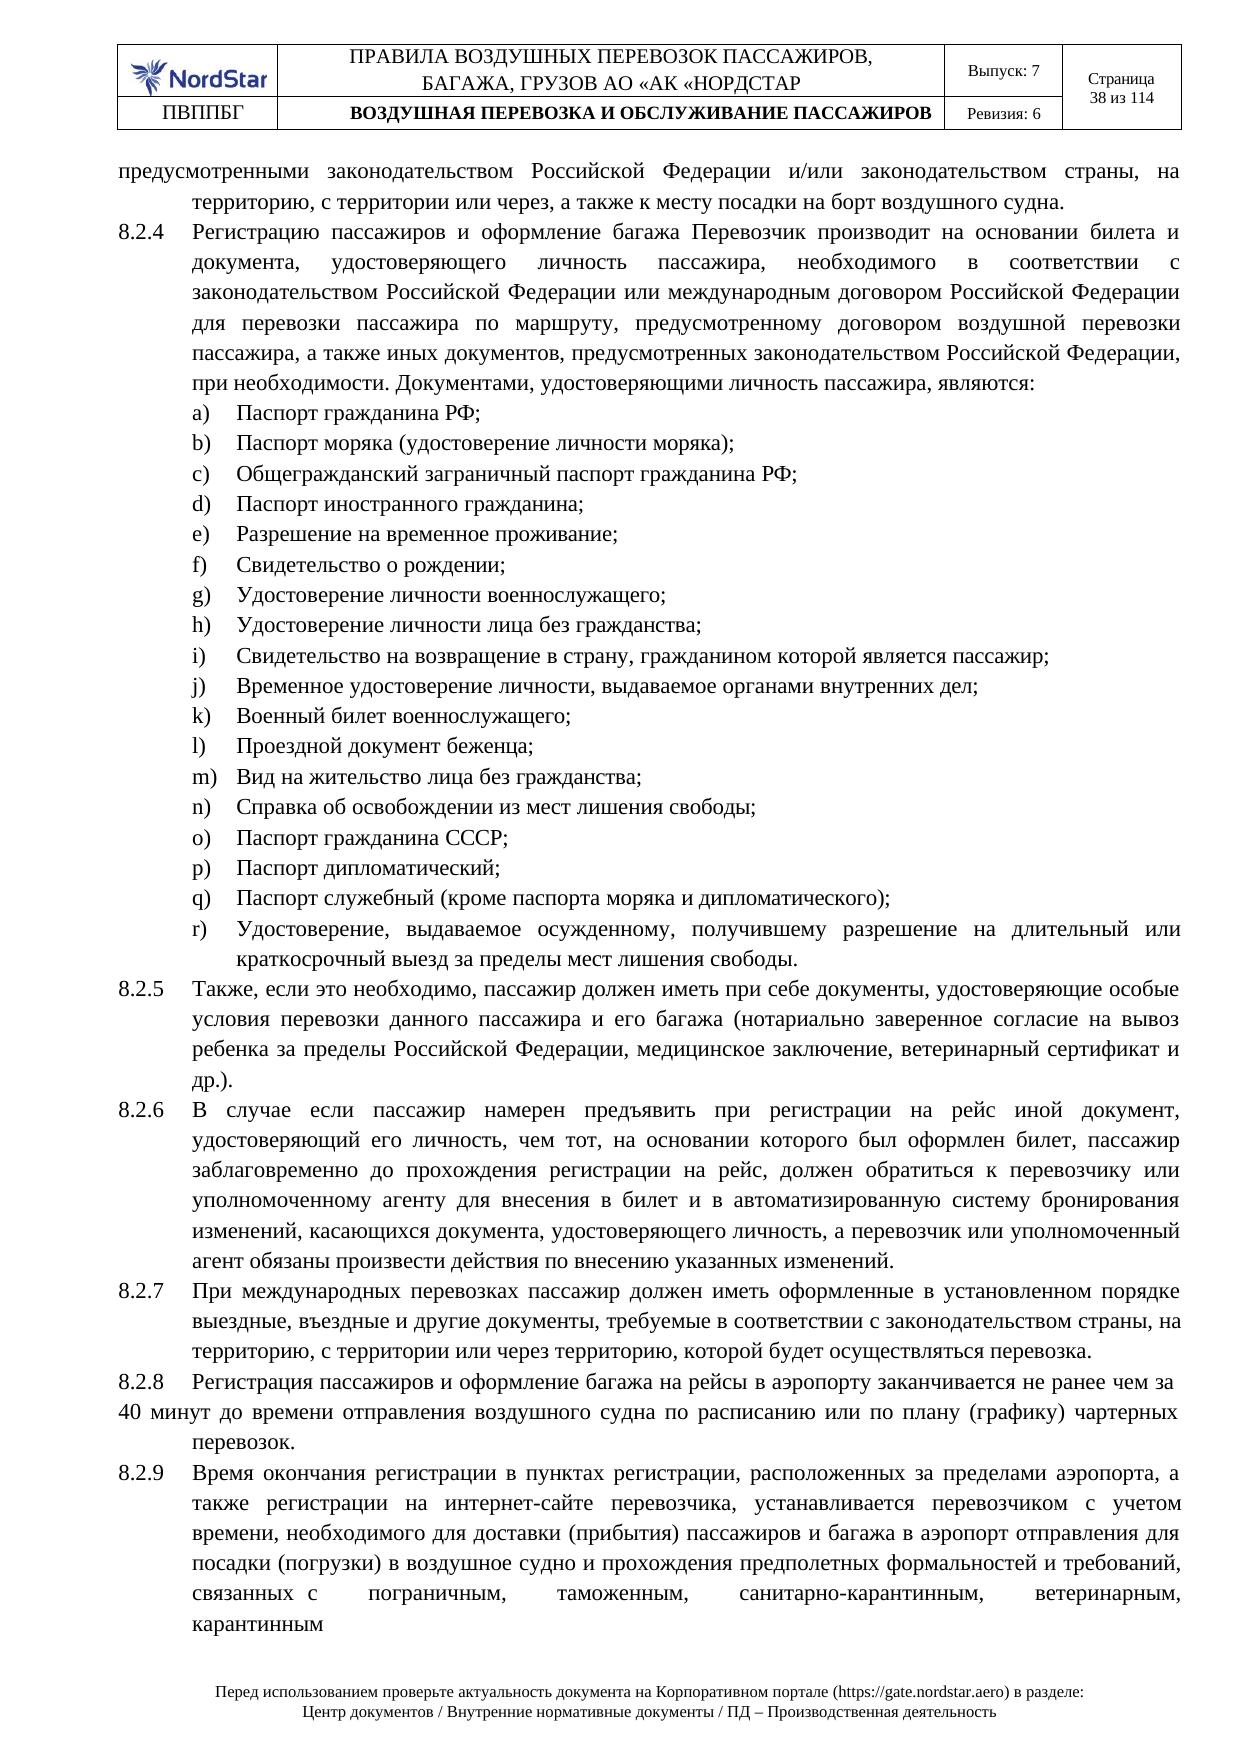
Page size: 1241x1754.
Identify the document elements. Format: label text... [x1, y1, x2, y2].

list Регистрацию пассажиров и оформление багажа Перевозчик производит на основании билета и документа, удостоверяющего личность пассажира, необходимого в соответствии с законодательством Российской Федерации или международным договором Российской Федерации для перевозки пассажира по маршруту, предусмотренному договором воздушной перевозки пассажира, а также иных документов, предусмотренных законодательством Российской Федерации, при необходимости. Документами, удостоверяющими личность пассажира, являются: [118, 218, 1182, 395]
list Паспорт гражданина СССР; [192, 823, 1196, 850]
list Удостоверение, выдаваемое осужденному, получившему разрешение на длительный или краткосрочный выезд за пределы мест лишения свободы. [192, 914, 1181, 971]
picture [130, 59, 267, 96]
list Разрешение на временное проживание; [192, 520, 1196, 547]
list Паспорт дипломатический; [192, 854, 1196, 880]
text 40 минут до времени отправления воздушного судна по расписанию или по плану (графику) чартерных перевозок. [118, 1398, 1181, 1454]
list Паспорт иностранного гражданина; [192, 490, 1196, 517]
list Общегражданский заграничный паспорт гражданина РФ; [192, 460, 1196, 486]
list Свидетельство о рождении; [192, 551, 1196, 577]
list Паспорт моряка (удостоверение личности моряка); [192, 429, 1196, 456]
list Военный билет военнослужащего; [192, 702, 1196, 729]
list Паспорт служебный (кроме паспорта моряка и дипломатического); [192, 884, 1196, 910]
list В случае если пассажир намерен предъявить при регистрации на рейс иной документ, удостоверяющий его личность, чем тот, на основании которого был оформлен билет, пассажир заблаговременно до прохождения регистрации на рейс, должен обратиться к перевозчику или уполномоченному агенту для внесения в билет и в автоматизированную систему бронирования изменений, касающихся документа, удостоверяющего личность, а перевозчик или уполномоченный агент обязаны произвести действия по внесению указанных изменений. [118, 1096, 1182, 1273]
list Справка об освобождении из мест лишения свободы; [192, 793, 1196, 819]
list Время окончания регистрации в пунктах регистрации, расположенных за пределами аэропорта, а также регистрации на интернет-сайте перевозчика, устанавливается перевозчиком с учетом времени, необходимого для доставки (прибытия) пассажиров и багажа в аэропорт отправления для посадки (погрузки) в воздушное судно и прохождения предполетных формальностей и требований, связанных с пограничным, таможенным, санитарно-карантинным, ветеринарным, карантинным [118, 1458, 1182, 1636]
list Удостоверение личности лица без гражданства; [192, 611, 1196, 638]
list Свидетельство на возвращение в страну, гражданином которой является пассажир; [192, 642, 1196, 668]
list Удостоверение личности военнослужащего; [192, 581, 1196, 607]
list Также, если это необходимо, пассажир должен иметь при себе документы, удостоверяющие особые условия перевозки данного пассажира и его багажа (нотариально заверенное согласие на вывоз ребенка за пределы Российской Федерации, медицинское заключение, ветеринарный сертификат и др.). [118, 975, 1182, 1092]
list Регистрация пассажиров и оформление багажа на рейсы в аэропорту заканчивается не ранее чем за [118, 1368, 1196, 1394]
list Паспорт гражданина РФ; [192, 399, 1196, 426]
text предусмотренными законодательством Российской Федерации и/или законодательством страны, на территорию, с территории или через, а также к месту посадки на борт воздушного судна. [118, 157, 1181, 214]
list Проездной документ беженца; [192, 732, 1196, 759]
list Вид на жительство лица без гражданства; [192, 763, 1196, 789]
list При международных перевозках пассажир должен иметь оформленные в установленном порядке выездные, въездные и другие документы, требуемые в соответствии с законодательством страны, на территорию, с территории или через территорию, которой будет осуществляться перевозка. [118, 1277, 1182, 1364]
list Временное удостоверение личности, выдаваемое органами внутренних дел; [192, 672, 1196, 698]
